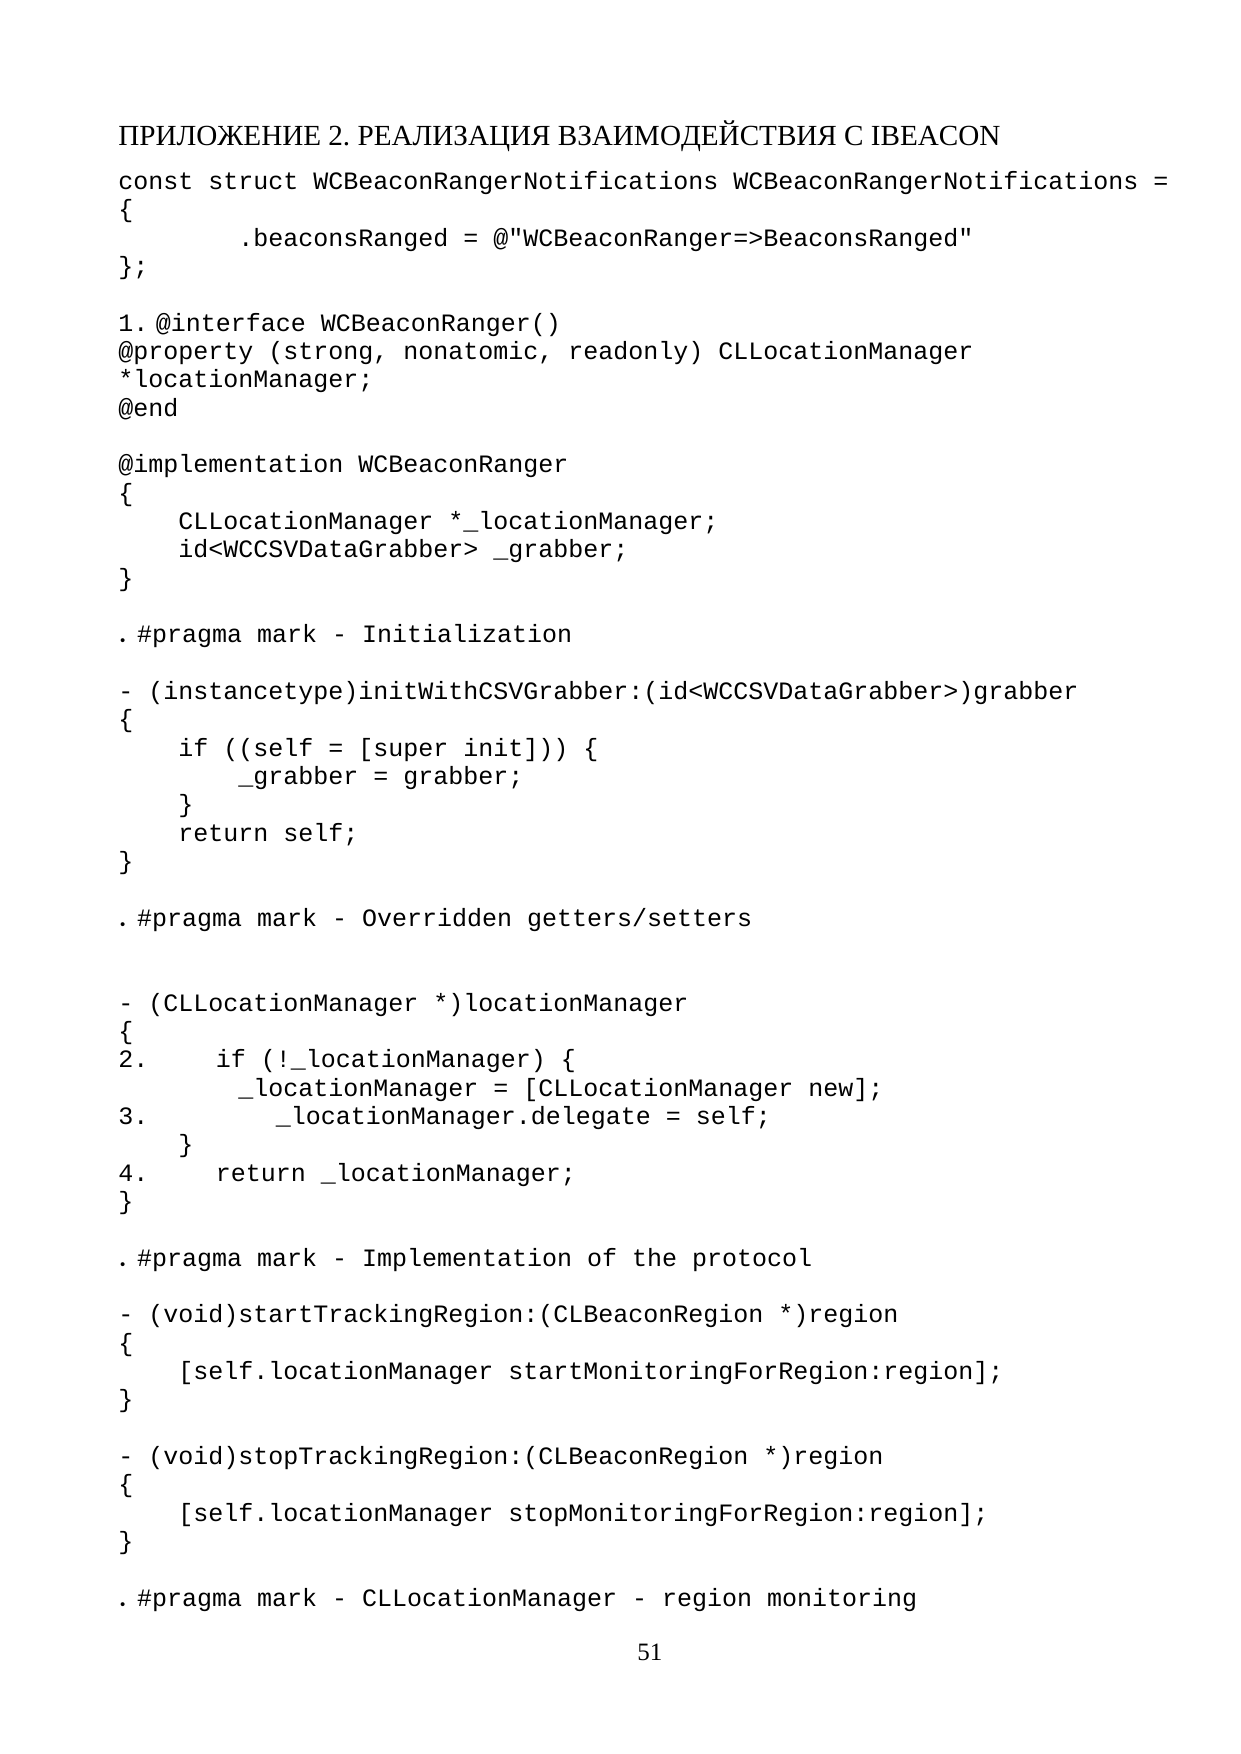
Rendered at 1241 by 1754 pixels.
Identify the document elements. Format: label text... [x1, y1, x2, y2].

text - (instancetype)initWithCSVGrabber:(id<WCCSVDataGrabber>)grabber [118, 678, 1181, 707]
list @interface WCBeaconRanger() [118, 310, 1181, 338]
text .beaconsRanged = @"WCBeaconRanger=>BeaconsRanged" [118, 225, 1181, 253]
text } [118, 792, 1181, 820]
text { [118, 707, 1181, 735]
text @end [118, 395, 1181, 423]
list #pragma mark - Overridden getters/setters [118, 905, 1181, 933]
text } [118, 1528, 1181, 1557]
text [self.locationManager startMonitoringForRegion:region]; [118, 1358, 1181, 1387]
list if (!_locationManager) { [118, 1047, 1181, 1075]
text } [118, 1132, 1181, 1160]
text }; [118, 253, 1181, 282]
text } [118, 1387, 1181, 1415]
text } [118, 565, 1181, 593]
text [self.locationManager stopMonitoringForRegion:region]; [118, 1500, 1181, 1528]
text - (void)startTrackingRegion:(CLBeaconRegion *)region [118, 1302, 1181, 1330]
text return self; [118, 820, 1181, 848]
text if ((self = [super init])) { [118, 735, 1181, 763]
text - (CLLocationManager *)locationManager [118, 990, 1181, 1018]
text ПРИЛОЖЕНИЕ 2. РЕАЛИЗАЦИЯ ВЗАИМОДЕЙСТВИЯ C IBEACON [118, 118, 1181, 152]
text CLLocationManager *_locationManager; [118, 508, 1181, 537]
text { [118, 1018, 1181, 1047]
text _locationManager = [CLLocationManager new]; [118, 1075, 1181, 1103]
text } [118, 1188, 1181, 1217]
text const struct WCBeaconRangerNotifications WCBeaconRangerNotifications = { [118, 168, 1181, 225]
list #pragma mark - CLLocationManager - region monitoring [118, 1585, 1181, 1613]
list #pragma mark - Implementation of the protocol [118, 1245, 1181, 1273]
list return _locationManager; [118, 1160, 1181, 1188]
text id<WCCSVDataGrabber> _grabber; [118, 537, 1181, 565]
list _locationManager.delegate = self; [118, 1103, 1181, 1132]
text { [118, 1472, 1181, 1500]
text @implementation WCBeaconRanger [118, 452, 1181, 480]
text - (void)stopTrackingRegion:(CLBeaconRegion *)region [118, 1443, 1181, 1472]
text @property (strong, nonatomic, readonly) CLLocationManager *locationManager; [118, 338, 1181, 395]
text { [118, 480, 1181, 508]
text { [118, 1330, 1181, 1358]
list #pragma mark - Initialization [118, 622, 1181, 650]
text _grabber = grabber; [118, 763, 1181, 792]
text } [118, 848, 1181, 877]
